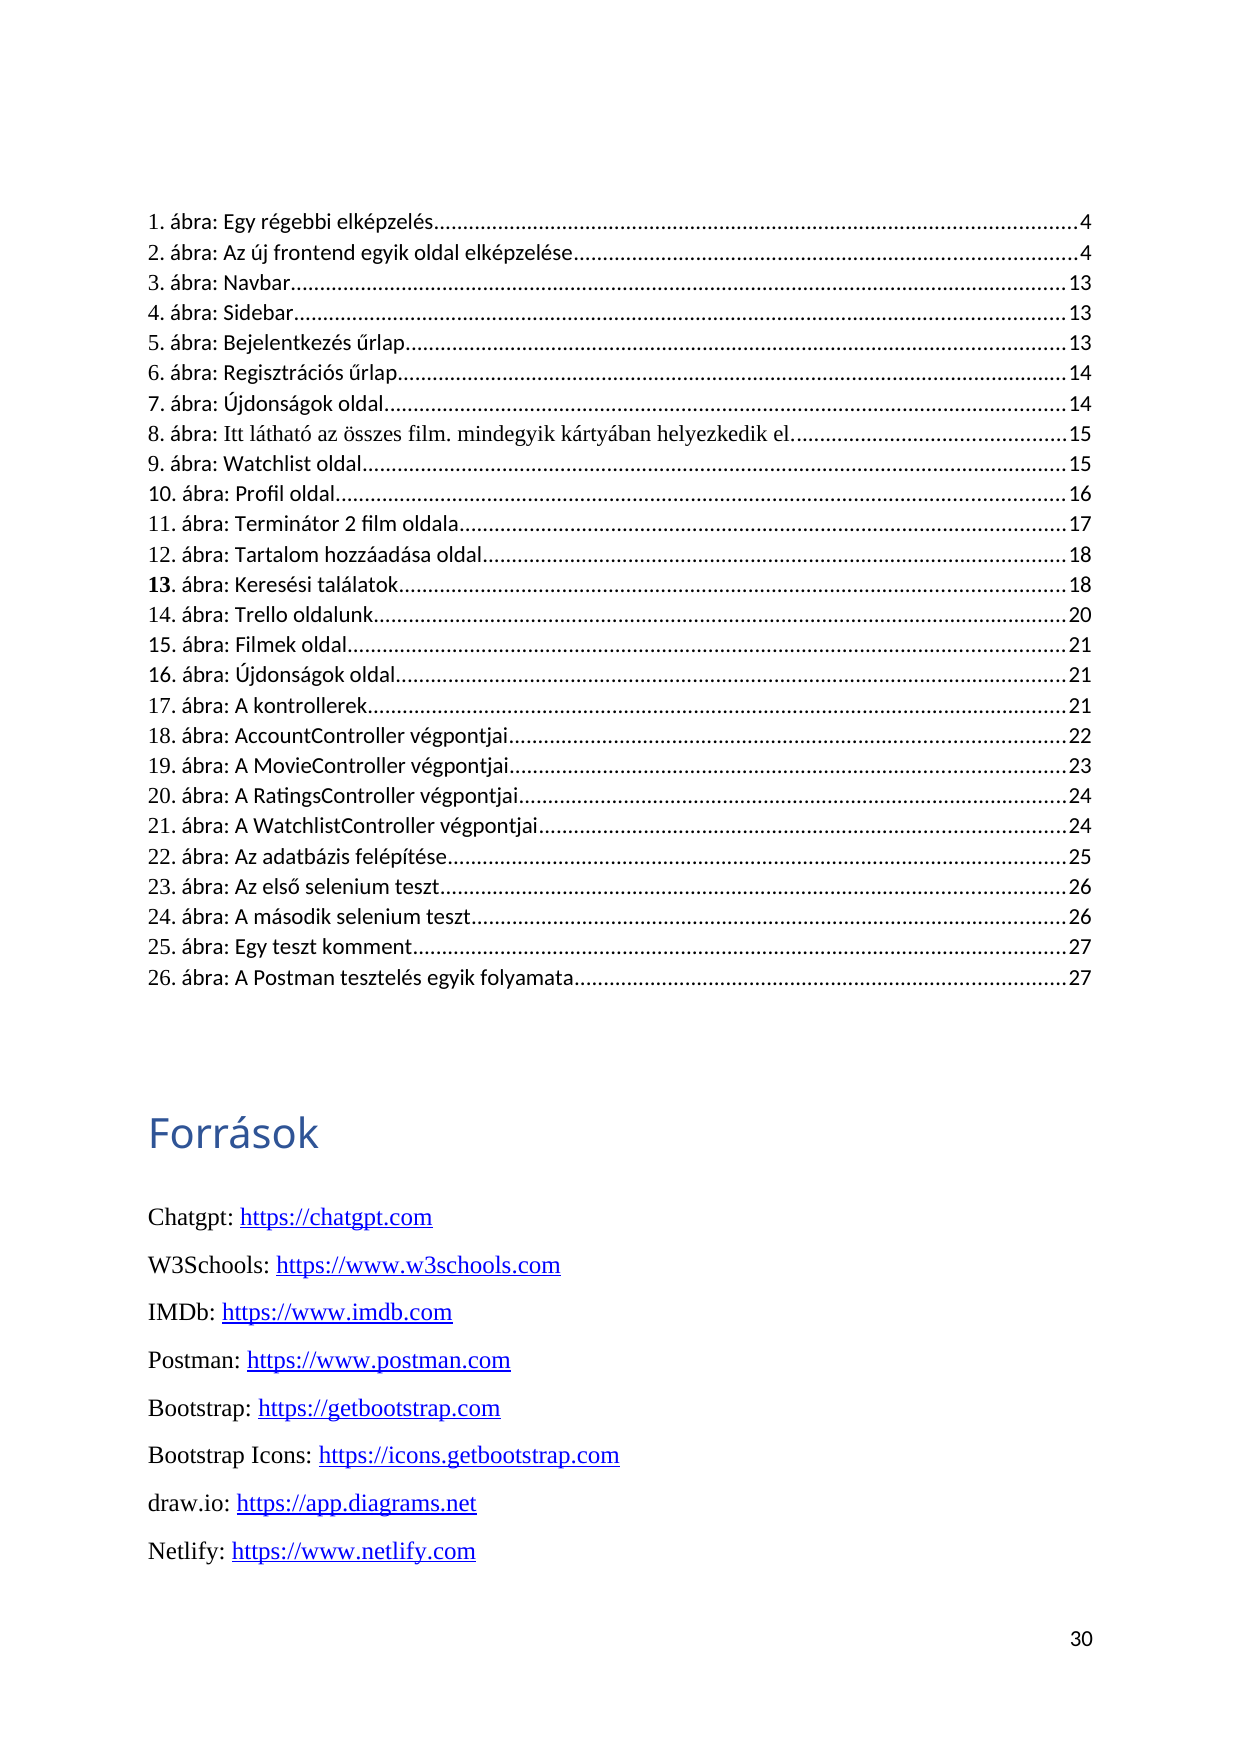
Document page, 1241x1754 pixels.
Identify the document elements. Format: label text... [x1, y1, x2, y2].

text 25. ábra: Egy teszt komment 27 [148, 932, 1093, 960]
text 15. ábra: Filmek oldal 21 [148, 630, 1093, 658]
text Bootstrap Icons: https://icons.getbootstrap.com [148, 1441, 1093, 1469]
text 6. ábra: Regisztrációs űrlap 14 [148, 358, 1093, 386]
text Netlify: https://www.netlify.com [148, 1536, 1093, 1565]
text 10. ábra: Profil oldal 16 [148, 479, 1093, 507]
text 5. ábra: Bejelentkezés űrlap 13 [148, 328, 1093, 356]
text 2. ábra: Az új frontend egyik oldal elképzelése 4 [148, 238, 1093, 266]
text 13. ábra: Keresési találatok 18 [148, 570, 1093, 598]
text 14. ábra: Trello oldalunk 20 [148, 600, 1093, 628]
text draw.io: https://app.diagrams.net [148, 1488, 1093, 1517]
text 16. ábra: Újdonságok oldal 21 [148, 661, 1093, 688]
text Chatgpt: https://chatgpt.com [148, 1202, 1093, 1231]
text 1. ábra: Egy régebbi elképzelés 4 [148, 207, 1093, 235]
text 20. ábra: A RatingsController végpontjai 24 [148, 781, 1093, 809]
text 3. ábra: Navbar 13 [148, 268, 1093, 296]
text 9. ábra: Watchlist oldal 15 [148, 449, 1093, 477]
text 21. ábra: A WatchlistController végpontjai 24 [148, 812, 1093, 839]
text Bootstrap: https://getbootstrap.com [148, 1393, 1093, 1422]
text 18. ábra: AccountController végpontjai 22 [148, 721, 1093, 749]
text 23. ábra: Az első selenium teszt 26 [148, 872, 1093, 900]
text 7. ábra: Újdonságok oldal 14 [148, 389, 1093, 417]
text 22. ábra: Az adatbázis felépítése 25 [148, 842, 1093, 870]
text 11. ábra: Terminátor 2 film oldala 17 [148, 509, 1093, 537]
text IMDb: https://www.imdb.com [148, 1297, 1093, 1326]
text 19. ábra: A MovieController végpontjai 23 [148, 751, 1093, 779]
text 8. ábra: Itt látható az összes film. mindegyik kártyában helyezkedik el. 15 [148, 419, 1093, 447]
text 4. ábra: Sidebar 13 [148, 298, 1093, 326]
text 12. ábra: Tartalom hozzáadása oldal 18 [148, 540, 1093, 568]
subtitle Források [148, 1104, 1093, 1160]
text 17. ábra: A kontrollerek 21 [148, 691, 1093, 719]
text W3Schools: https://www.w3schools.com [148, 1250, 1093, 1278]
text 26. ábra: A Postman tesztelés egyik folyamata 27 [148, 963, 1093, 991]
text 24. ábra: A második selenium teszt 26 [148, 902, 1093, 930]
text Postman: https://www.postman.com [148, 1345, 1093, 1374]
